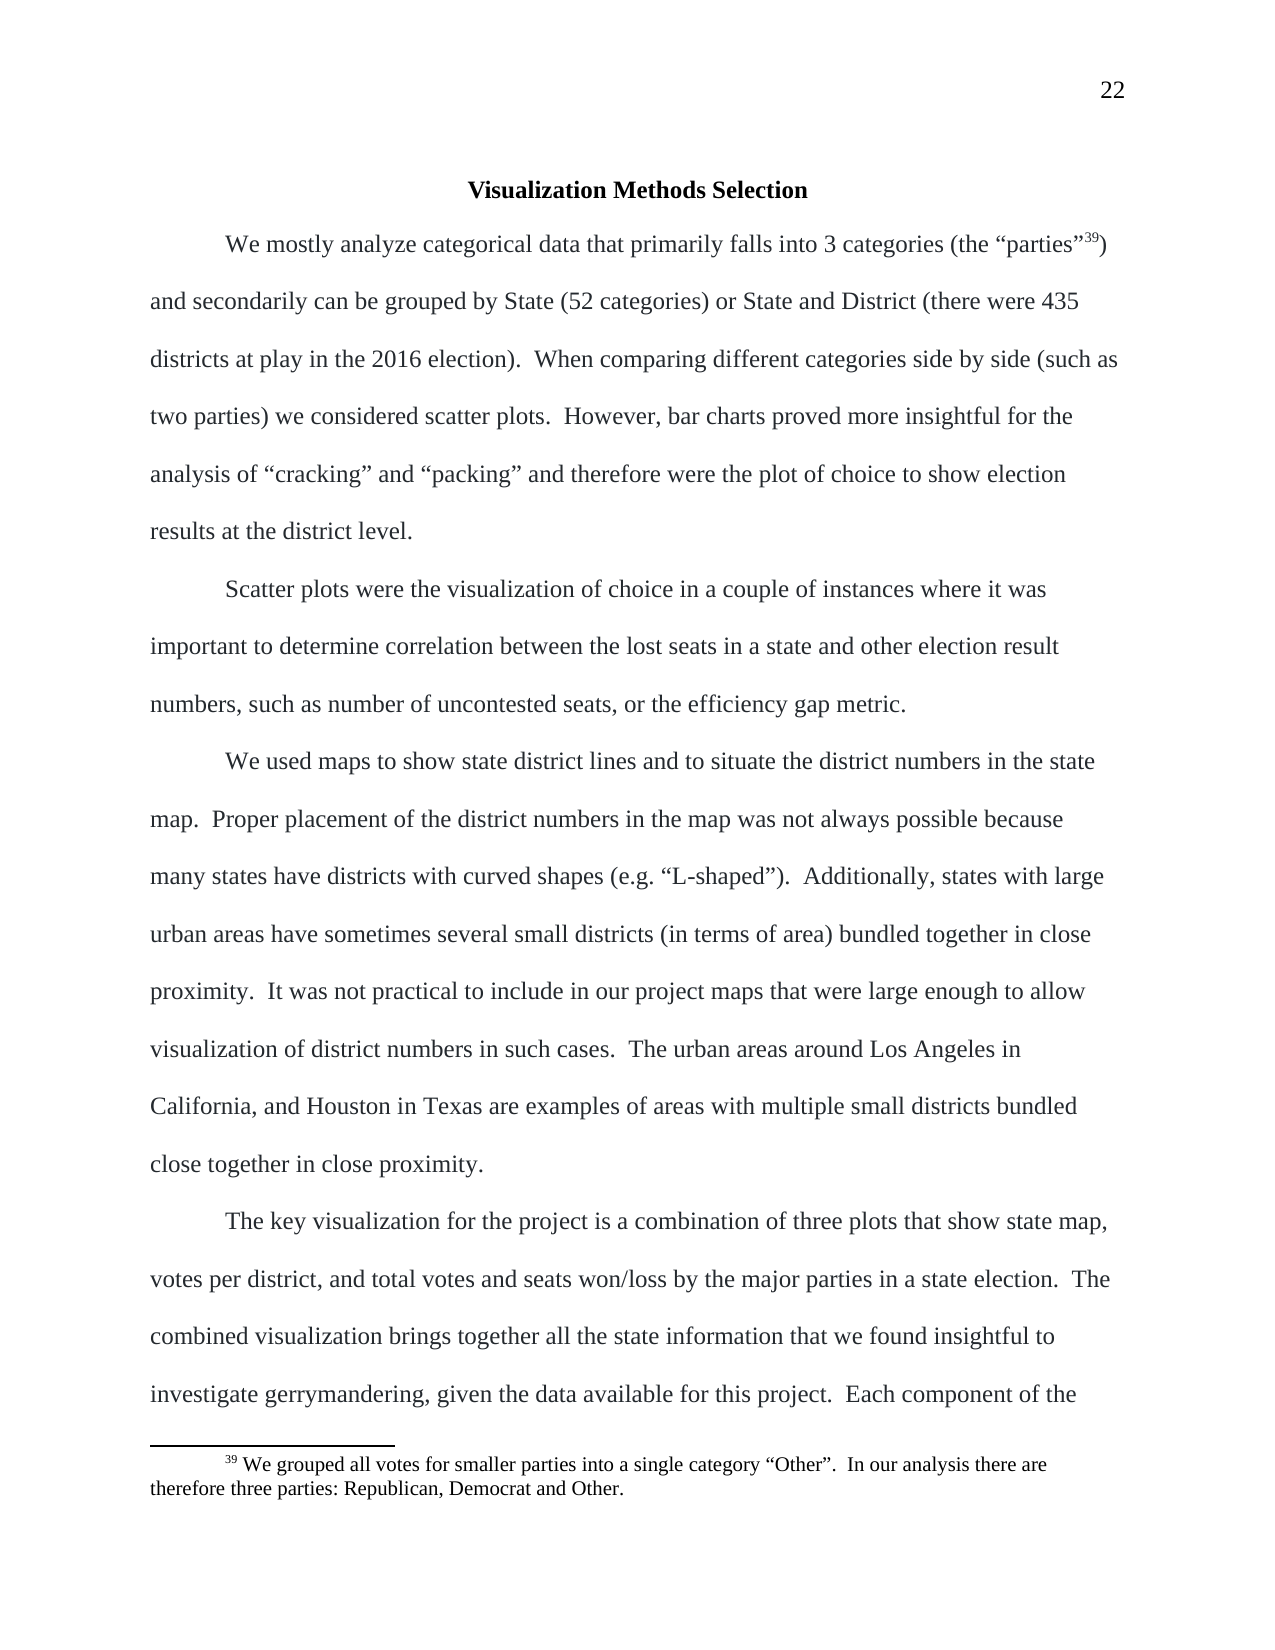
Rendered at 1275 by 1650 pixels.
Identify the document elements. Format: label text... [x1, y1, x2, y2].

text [150, 1206, 1125, 1407]
subtitle Visualization Methods Selection [150, 175, 1125, 204]
text Scatter plots were the visualization of choice in a couple of instances where it was important to determine correlation between the lost seats in a state and other election result numbers, such as number of uncontested seats, or the efficiency gap metric. [150, 574, 1125, 717]
text We mostly analyze categorical data that primarily falls into 3 categories (the “parties”) and secondarily can be grouped by State (52 categories) or State and District (there were 435 districts at play in the 2016 election). When comparing different categories side by side (such as two parties) we considered scatter plots. However, bar charts proved more insightful for the analysis of “cracking” and “packing” and therefore were the plot of choice to show election results at the district level. [150, 229, 1125, 545]
text We used maps to show state district lines and to situate the district numbers in the state map. Proper placement of the district numbers in the map was not always possible because many states have districts with curved shapes (e.g. “L-shaped”). Additionally, states with large urban areas have sometimes several small districts (in terms of area) bundled together in close proximity. It was not practical to include in our project maps that were large enough to allow visualization of district numbers in such cases. The urban areas around Los Angeles in California, and Houston in Texas are examples of areas with multiple small districts bundled close together in close proximity. [150, 746, 1125, 1177]
